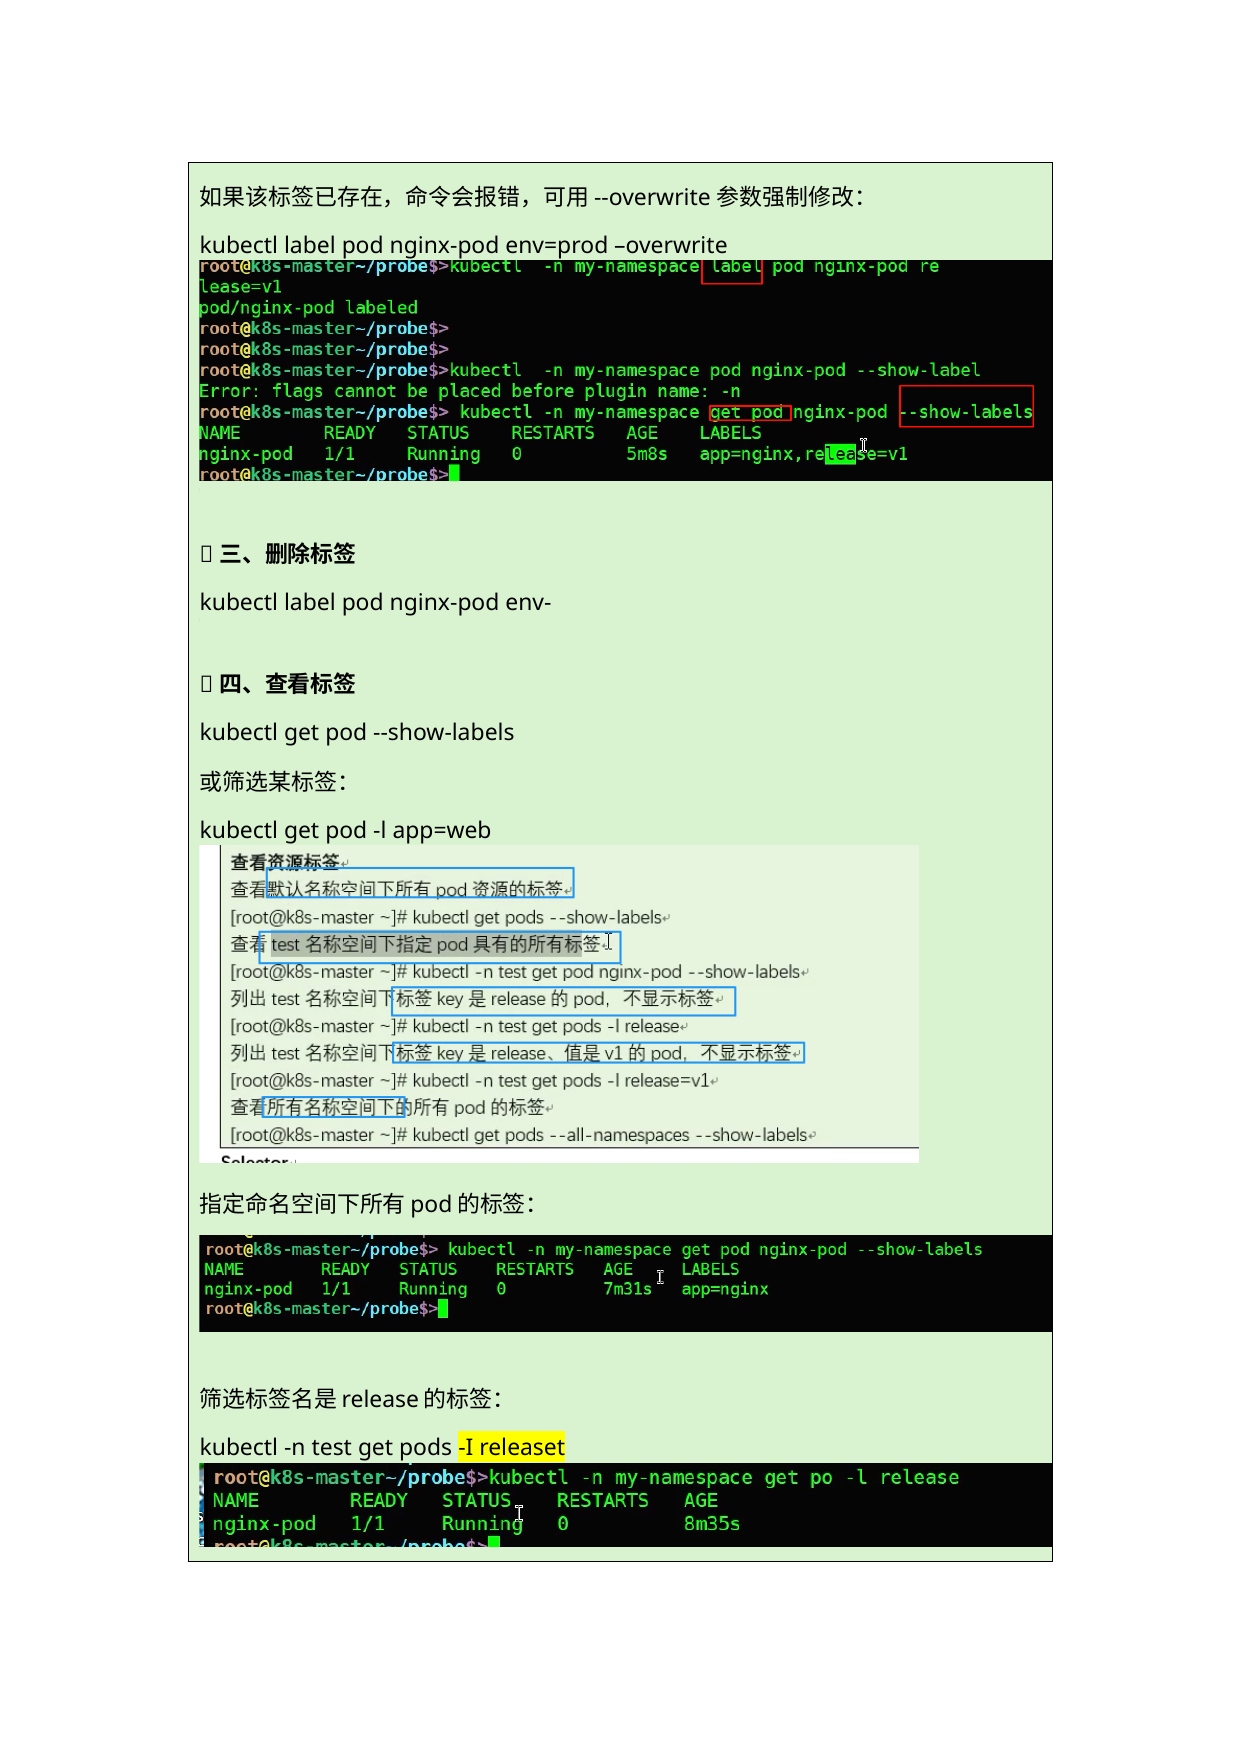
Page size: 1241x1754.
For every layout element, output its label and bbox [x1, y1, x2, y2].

picture [199, 1463, 1053, 1547]
picture [199, 260, 1053, 481]
table_header [189, 163, 1052, 1561]
picture [199, 845, 919, 1163]
picture [199, 1235, 1053, 1332]
